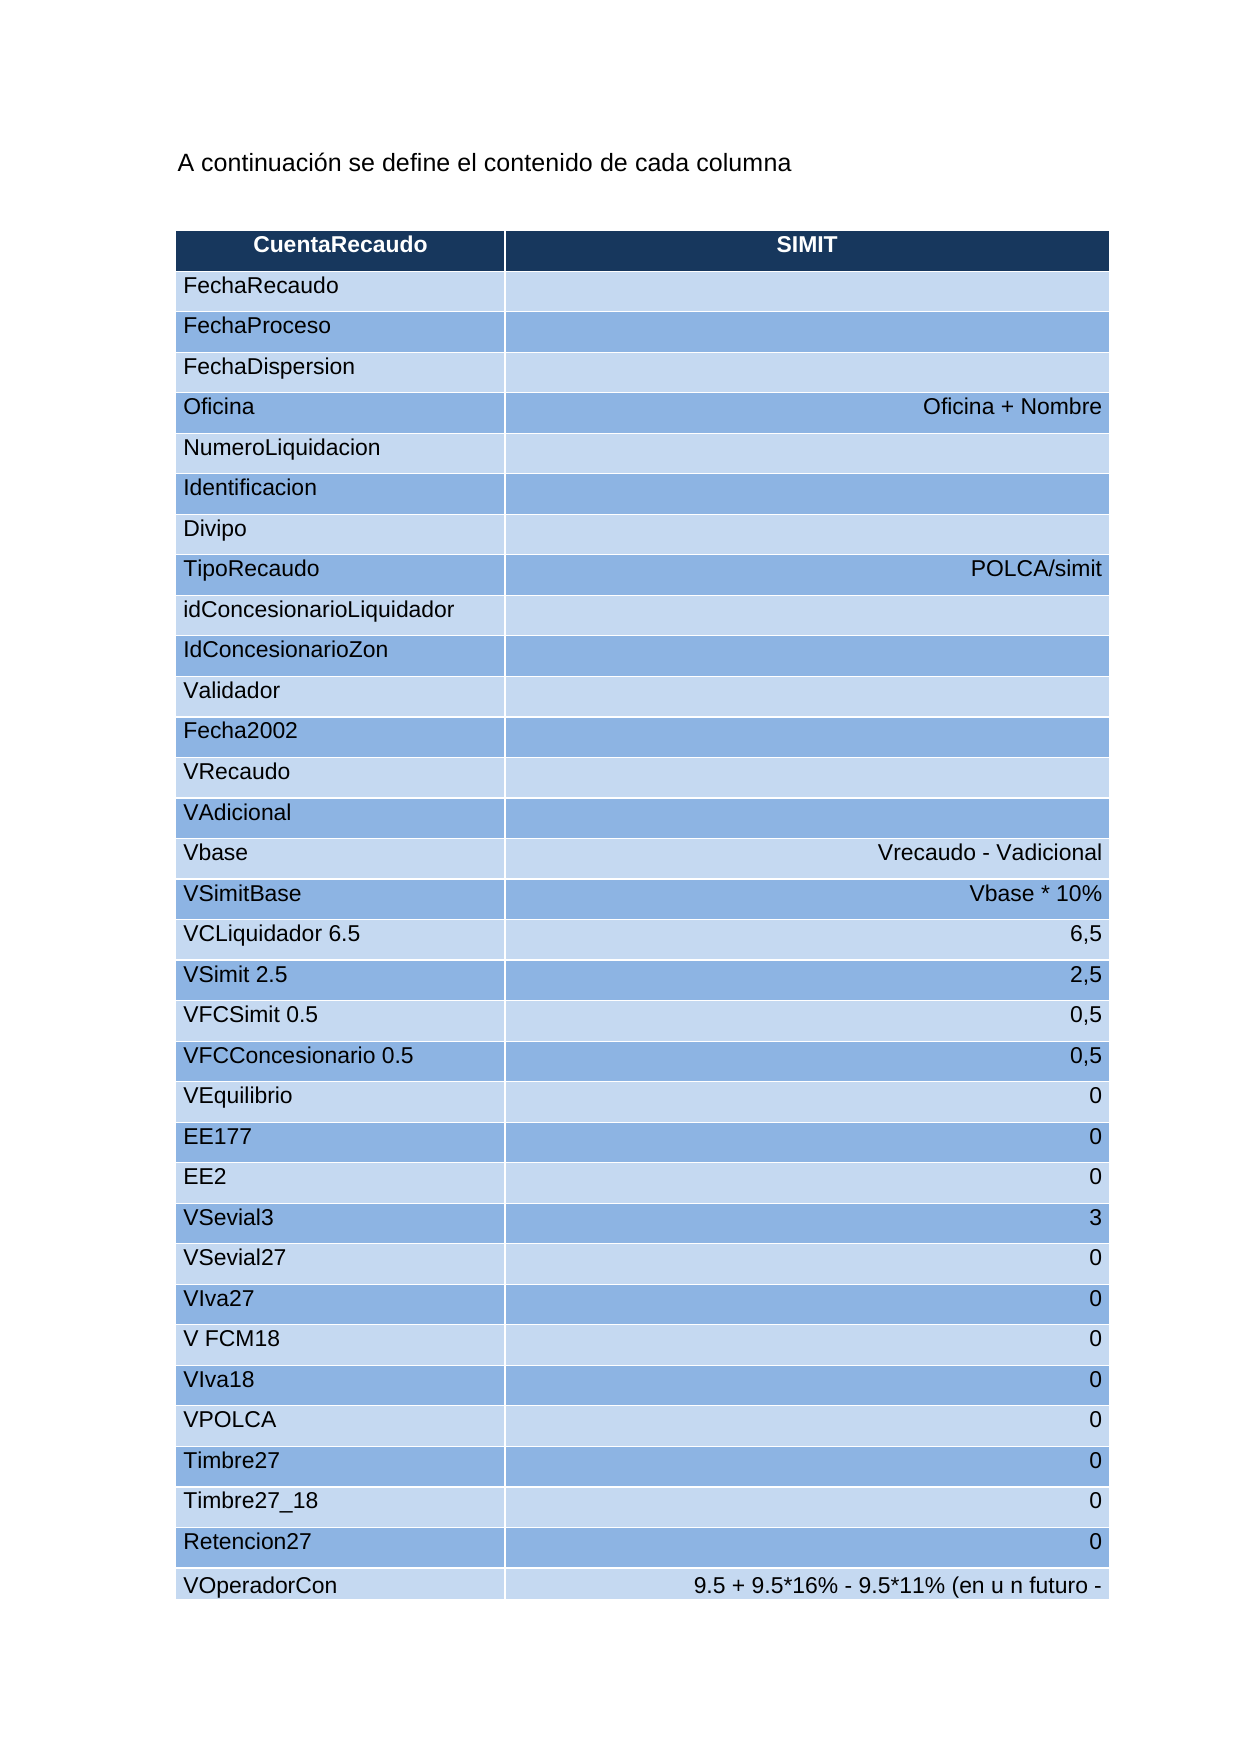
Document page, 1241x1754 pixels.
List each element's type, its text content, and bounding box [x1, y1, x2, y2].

table_cell idConcesionarioLiquidador [176, 596, 504, 635]
table_cell 3 [506, 1204, 1109, 1243]
table_cell Fecha2002 [176, 718, 504, 757]
table_cell [506, 515, 1109, 554]
table_cell EE2 [176, 1163, 504, 1203]
table_cell FechaRecaudo [176, 272, 504, 311]
table_cell 0 [506, 1528, 1109, 1567]
table_cell VPOLCA [176, 1406, 504, 1446]
table_cell 6,5 [506, 920, 1109, 959]
table_cell VSevial27 [176, 1244, 504, 1284]
table_cell [506, 434, 1109, 473]
text A continuación se define el contenido de cada columna [177, 148, 1063, 176]
table_cell VEquilibrio [176, 1082, 504, 1122]
table_cell 0 [506, 1488, 1109, 1527]
table_cell VCLiquidador 6.5 [176, 920, 504, 959]
table_cell EE177 [176, 1123, 504, 1162]
table_cell [506, 474, 1109, 514]
table_cell 0 [506, 1406, 1109, 1446]
table_cell VFCSimit 0.5 [176, 1001, 504, 1041]
table_header CuentaRecaudo [176, 231, 504, 271]
table_cell IdConcesionarioZon [176, 636, 504, 676]
table_cell [506, 758, 1109, 797]
table_cell VIva18 [176, 1366, 504, 1405]
table_cell Retencion27 [176, 1528, 504, 1567]
table_cell VIva27 [176, 1285, 504, 1324]
table_cell [506, 596, 1109, 635]
table_cell [506, 677, 1109, 716]
table_cell VSimitBase [176, 880, 504, 919]
table_cell VRecaudo [176, 758, 504, 797]
table_cell Divipo [176, 515, 504, 554]
table_cell [506, 799, 1109, 838]
table_cell 2,5 [506, 961, 1109, 1000]
table_cell VAdicional [176, 799, 504, 838]
table_cell 0 [506, 1447, 1109, 1486]
table_cell 0,5 [506, 1001, 1109, 1041]
table_cell [506, 272, 1109, 311]
table_cell Vbase [176, 839, 504, 878]
table_cell Timbre27 [176, 1447, 504, 1486]
table_cell FechaProceso [176, 312, 504, 352]
table_cell VSimit 2.5 [176, 961, 504, 1000]
table_header SIMIT [506, 231, 1109, 271]
table_cell TipoRecaudo [176, 555, 504, 595]
table_cell Oficina [176, 393, 504, 433]
table_cell [506, 353, 1109, 392]
table_cell Identificacion [176, 474, 504, 514]
table_cell V FCM18 [176, 1325, 504, 1365]
table_cell POLCA/simit [506, 555, 1109, 595]
table_cell 0 [506, 1163, 1109, 1203]
table_cell Oficina + Nombre [506, 393, 1109, 433]
table_cell VFCConcesionario 0.5 [176, 1042, 504, 1081]
table_cell 0 [506, 1082, 1109, 1122]
table_cell Timbre27_18 [176, 1488, 504, 1527]
table_cell 0 [506, 1123, 1109, 1162]
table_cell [506, 1569, 1109, 1599]
table_cell 0 [506, 1325, 1109, 1365]
table_cell Validador [176, 677, 504, 716]
table_cell [506, 312, 1109, 352]
table_cell VSevial3 [176, 1204, 504, 1243]
table_cell FechaDispersion [176, 353, 504, 392]
table_cell [506, 718, 1109, 757]
table_cell 0 [506, 1366, 1109, 1405]
table_cell 0 [506, 1285, 1109, 1324]
table_cell [506, 636, 1109, 676]
table_cell VOperadorCon [176, 1569, 504, 1599]
table_cell Vbase * 10% [506, 880, 1109, 919]
table_cell Vrecaudo - Vadicional [506, 839, 1109, 878]
table_cell 0,5 [506, 1042, 1109, 1081]
table_cell NumeroLiquidacion [176, 434, 504, 473]
table_cell 0 [506, 1244, 1109, 1284]
